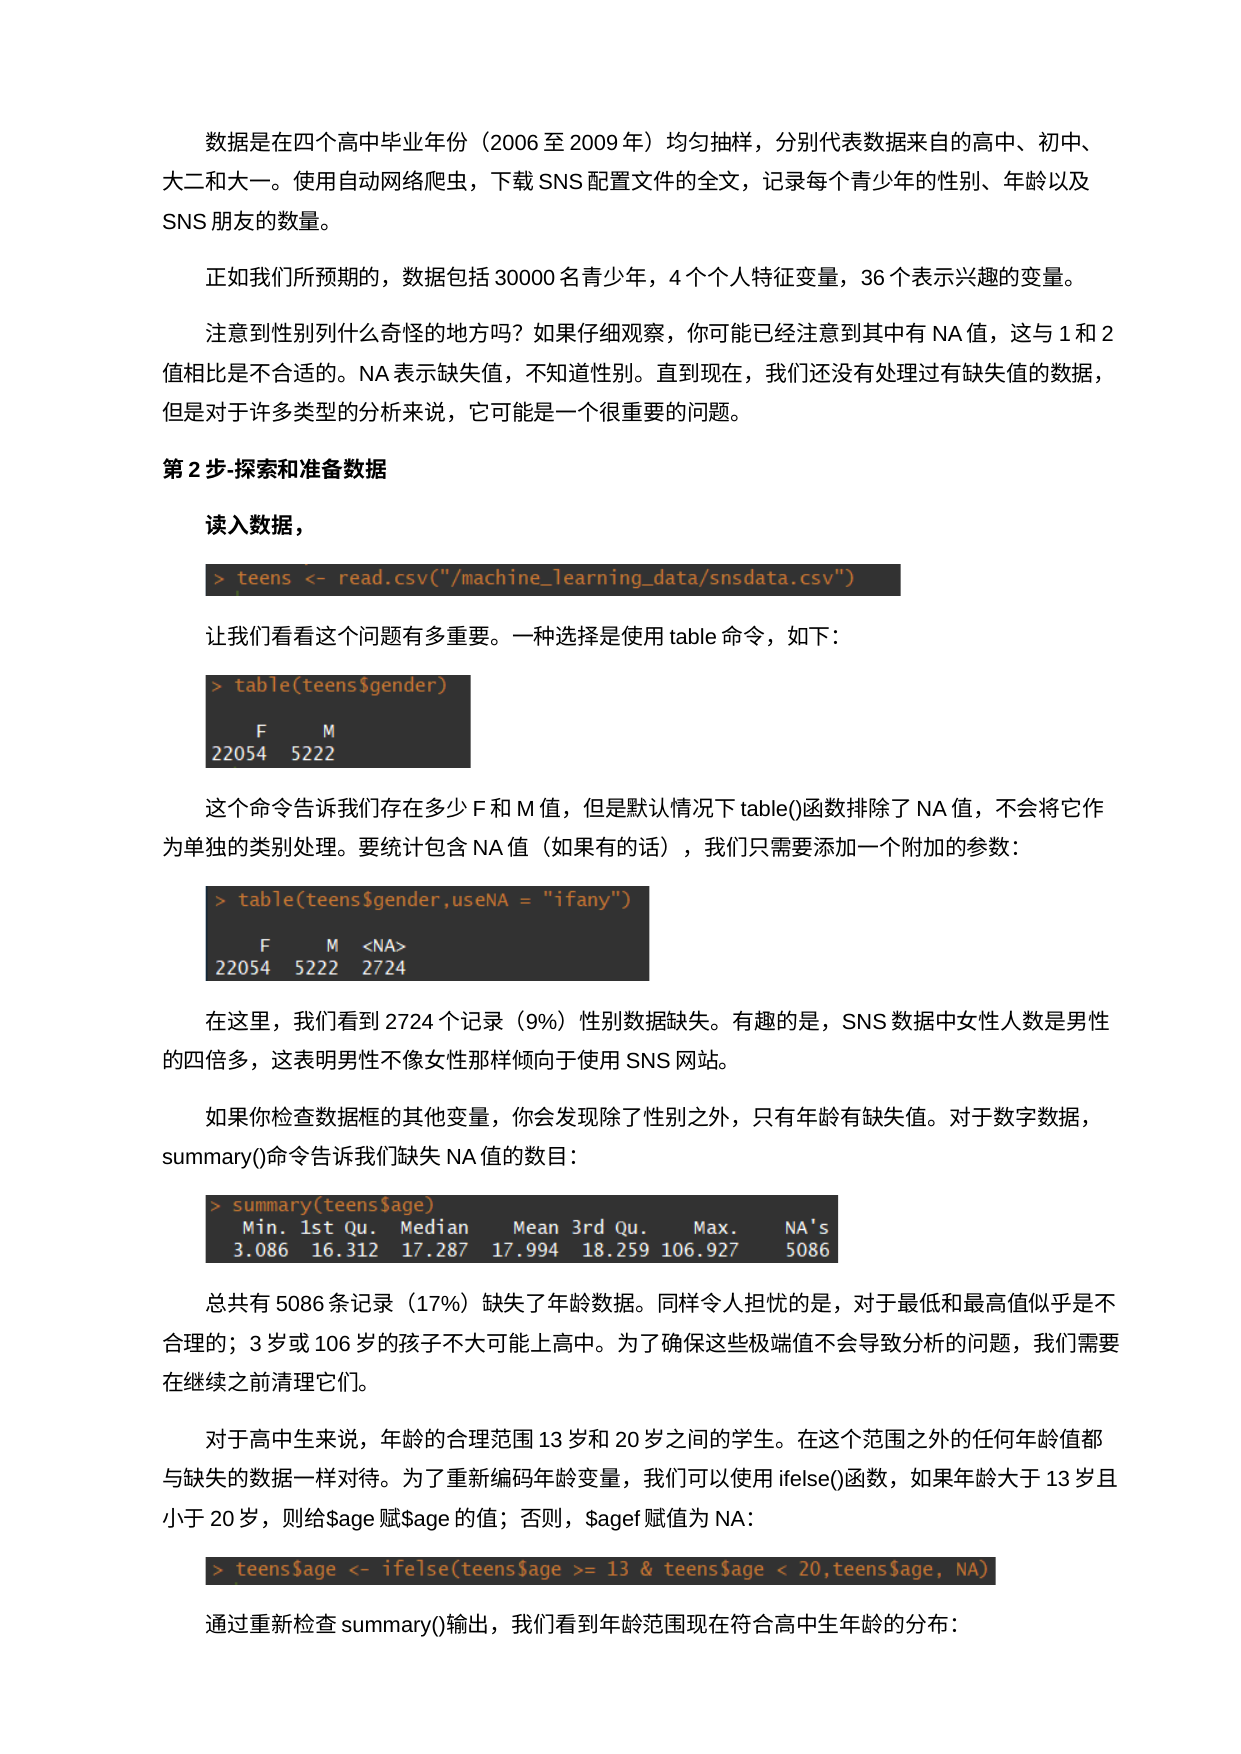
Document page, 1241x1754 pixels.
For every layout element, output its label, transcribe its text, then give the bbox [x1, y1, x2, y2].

text 读入数据， [118, 508, 1122, 539]
text 如果你检查数据框的其他变量，你会发现除了性别之外，只有年龄有缺失值。对于数字数据，summary()命令告诉我们缺失NA值的数目： [162, 1099, 1122, 1171]
picture [205, 1195, 839, 1263]
text 注意到性别列什么奇怪的地方吗？如果仔细观察，你可能已经注意到其中有NA值，这与1和2值相比是不合适的。NA表示缺失值，不知道性别。直到现在，我们还没有处理过有缺失值的数据，但是对于许多类型的分析来说，它可能是一个很重要的问题。 [162, 316, 1122, 427]
picture [205, 564, 901, 596]
text 第2步-探索和准备数据 [118, 452, 1122, 483]
text 在这里，我们看到2724个记录（9%）性别数据缺失。有趣的是，SNS数据中女性人数是男性的四倍多，这表明男性不像女性那样倾向于使用SNS网站。 [162, 1004, 1122, 1075]
text 让我们看看这个问题有多重要。一种选择是使用table命令，如下： [162, 619, 1122, 650]
text 正如我们所预期的，数据包括30000名青少年，4个个人特征变量，36个表示兴趣的变量。 [162, 260, 1122, 292]
text 总共有5086条记录（17%）缺失了年龄数据。同样令人担忧的是，对于最低和最高值似乎是不合理的；3岁或106岁的孩子不大可能上高中。为了确保这些极端值不会导致分析的问题，我们需要在继续之前清理它们。 [162, 1286, 1122, 1397]
picture [205, 675, 471, 768]
text 数据是在四个高中毕业年份（2006至2009年）均匀抽样，分别代表数据来自的高中、初中、大二和大一。使用自动网络爬虫，下载SNS配置文件的全文，记录每个青少年的性别、年龄以及SNS朋友的数量。 [162, 124, 1122, 235]
text 对于高中生来说，年龄的合理范围13岁和20岁之间的学生。在这个范围之外的任何年龄值都与缺失的数据一样对待。为了重新编码年龄变量，我们可以使用ifelse()函数，如果年龄大于13岁且小于20岁，则给$age赋$age的值；否则，$agef赋值为NA： [162, 1422, 1122, 1532]
text 这个命令告诉我们存在多少F和M值，但是默认情况下table()函数排除了NA值，不会将它作为单独的类别处理。要统计包含NA值（如果有的话），我们只需要添加一个附加的参数： [162, 791, 1122, 862]
text 通过重新检查summary()输出，我们看到年龄范围现在符合高中生年龄的分布： [118, 1607, 1122, 1639]
picture [205, 1557, 996, 1585]
picture [205, 886, 650, 981]
